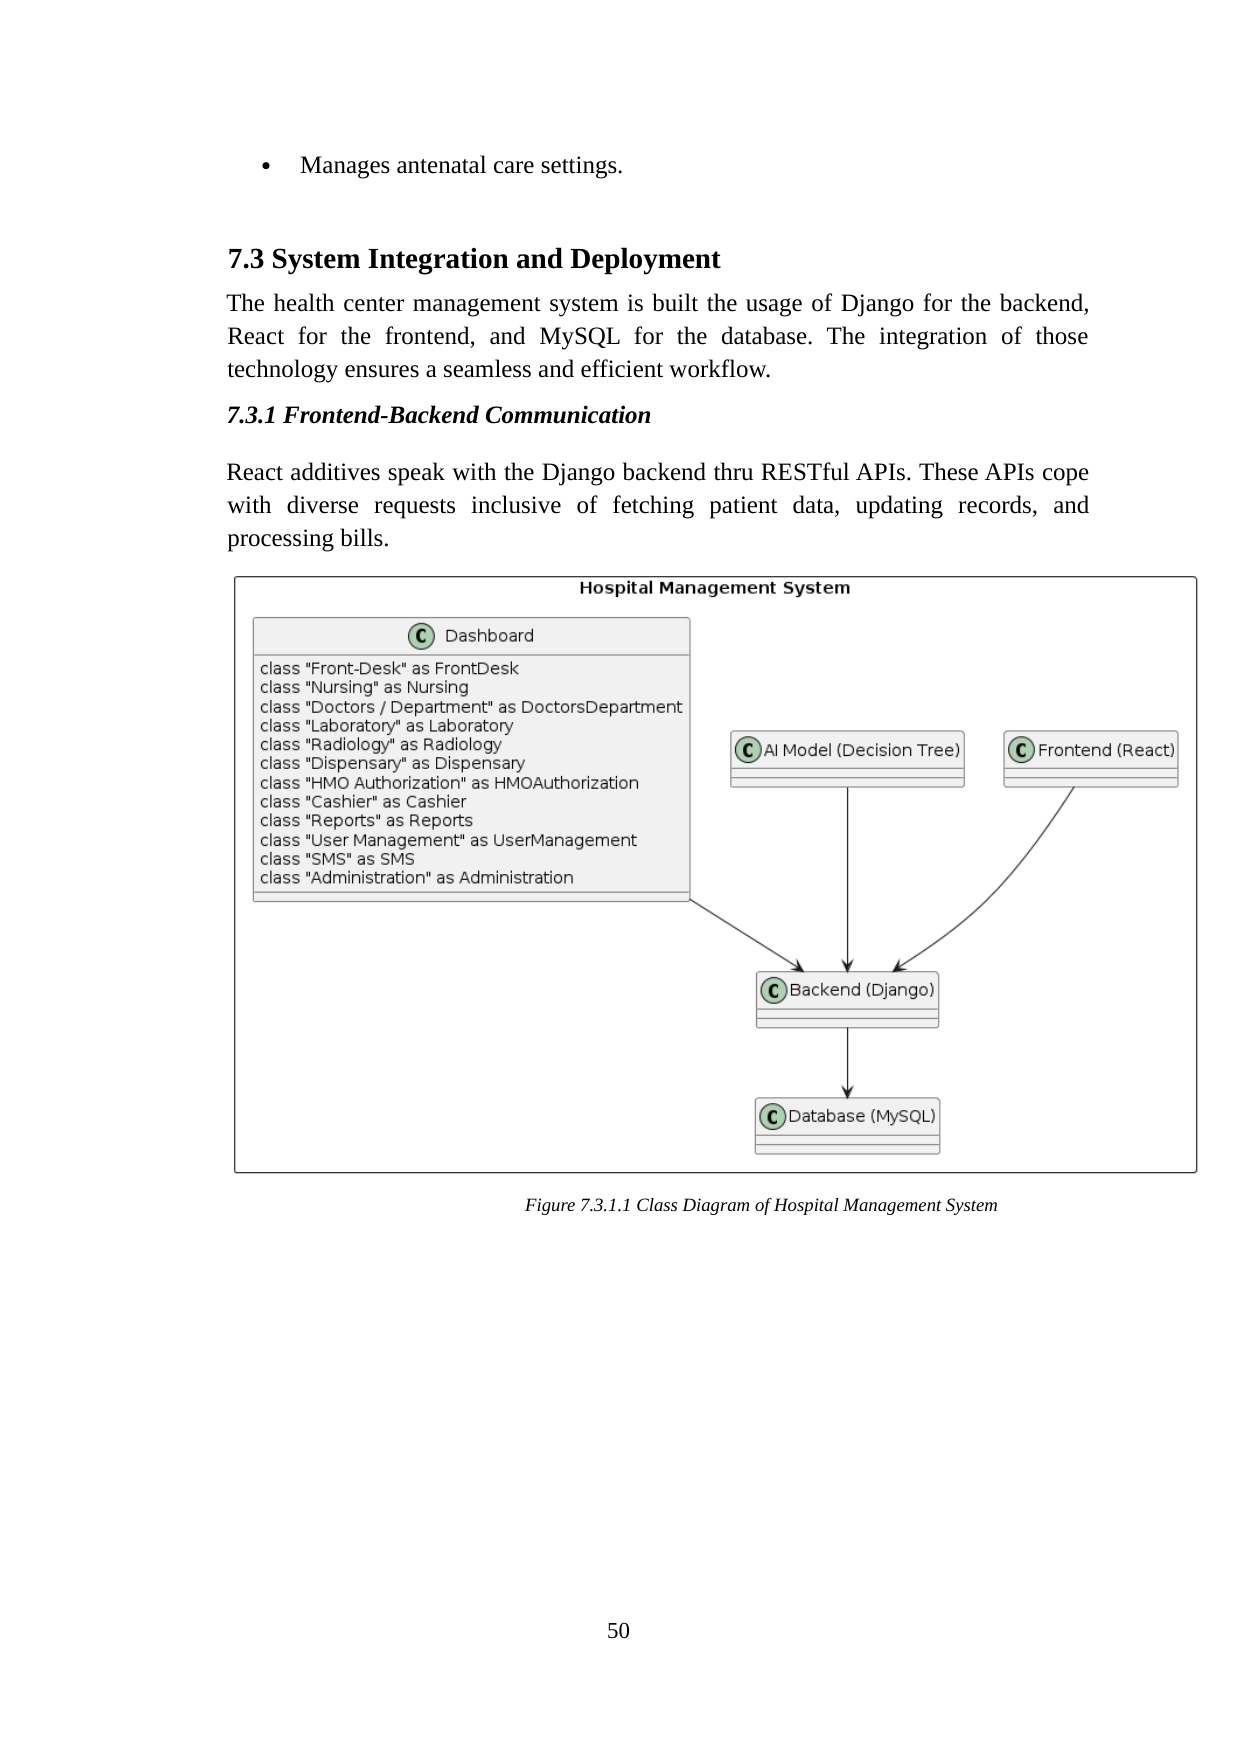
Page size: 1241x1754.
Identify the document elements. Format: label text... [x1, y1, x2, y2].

text The health center management system is built the usage of Django for the backend, React for the frontend, and MySQL for the database. The integration of those technology ensures a seamless and efficient workflow. [226, 288, 1090, 383]
text Figure 7.3.1.1 Class Diagram of Hospital Management System [452, 1194, 1090, 1216]
list Manages antenatal care settings. [262, 150, 1090, 179]
text React additives speak with the Django backend thru RESTful APIs. These APIs cope with diverse requests inclusive of fetching patient data, updating records, and processing bills. [226, 457, 1090, 552]
picture [226, 568, 1202, 1178]
subtitle 7.3 System Integration and Deployment [228, 241, 1090, 274]
subtitle 7.3.1 Frontend-Backend Communication [227, 400, 1090, 429]
